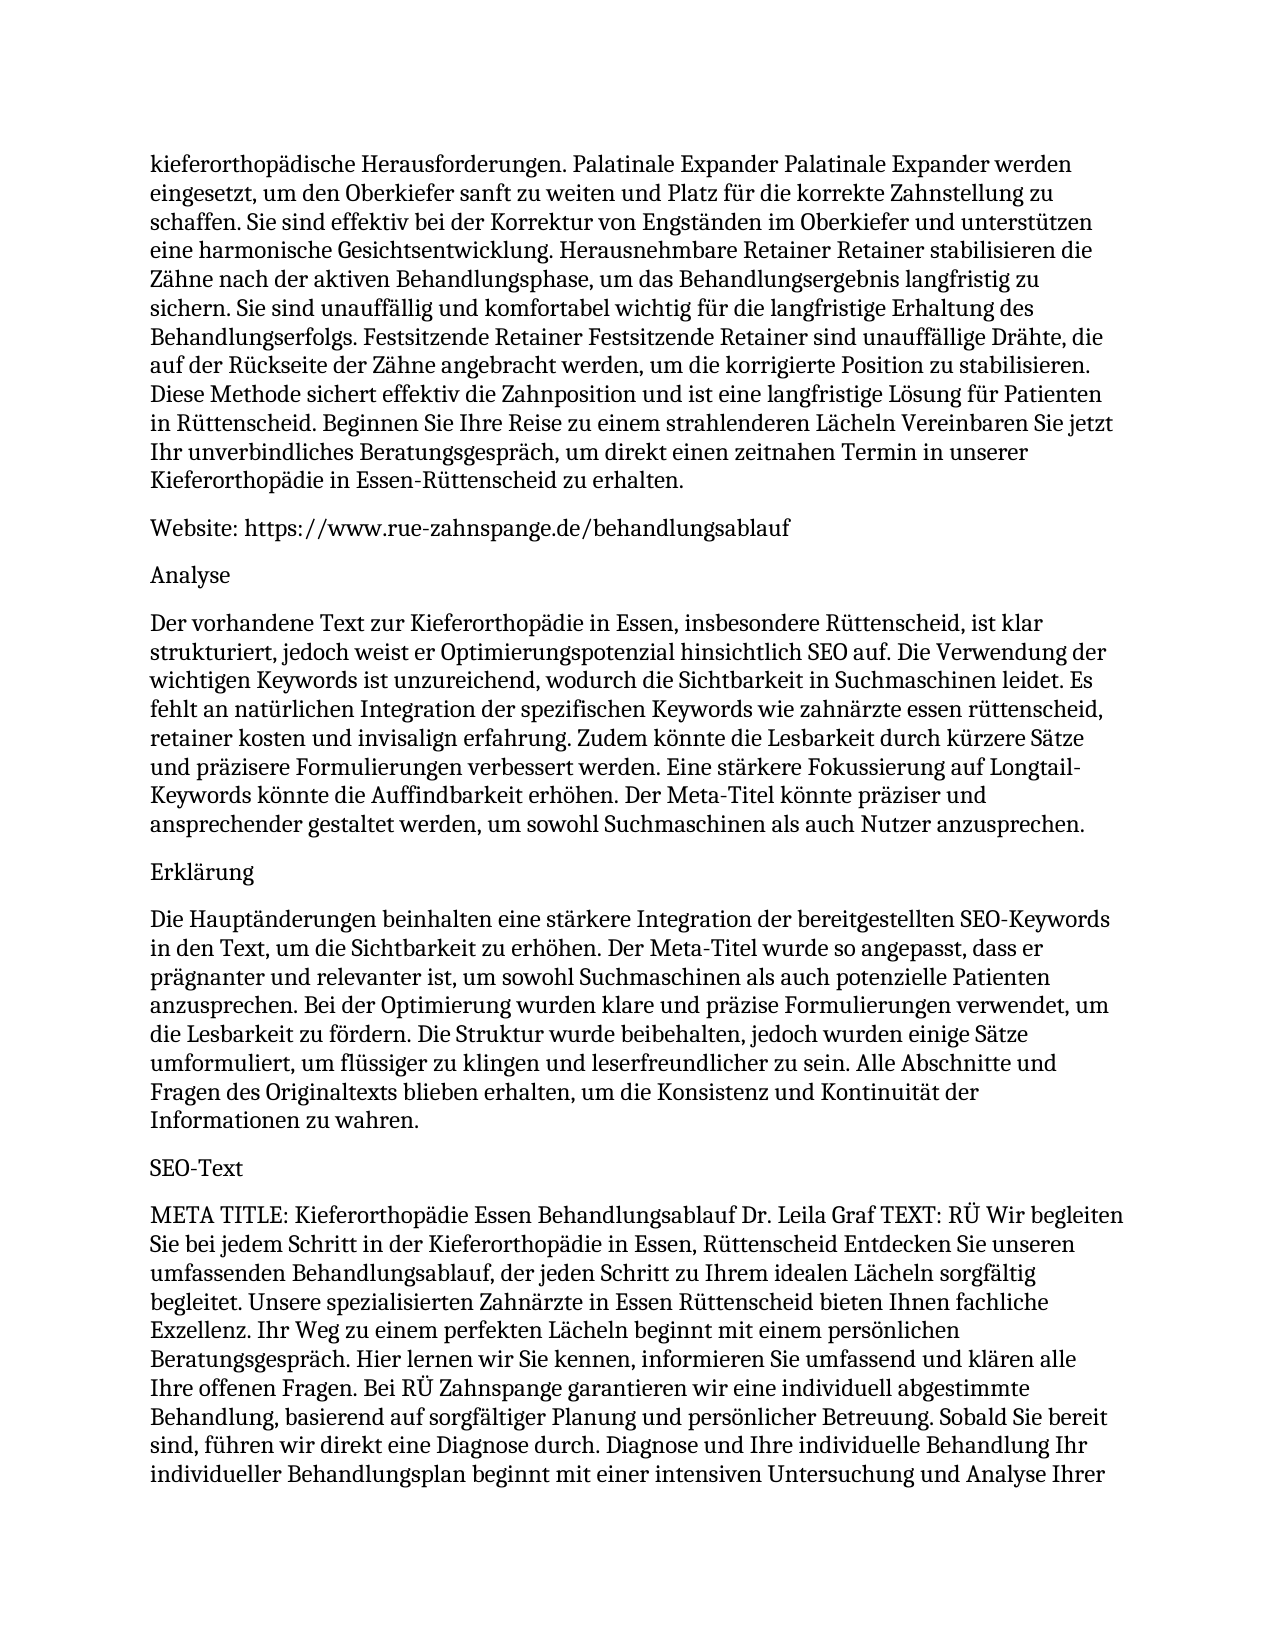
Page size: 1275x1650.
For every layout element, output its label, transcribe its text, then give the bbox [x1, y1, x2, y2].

text Die Hauptänderungen beinhalten eine stärkere Integration der bereitgestellten SEO-Keywords in den Text, um die Sichtbarkeit zu erhöhen. Der Meta-Titel wurde so angepasst, dass er prägnanter und relevanter ist, um sowohl Suchmaschinen als auch potenzielle Patienten anzusprechen. Bei der Optimierung wurden klare und präzise Formulierungen verwendet, um die Lesbarkeit zu fördern. Die Struktur wurde beibehalten, jedoch wurden einige Sätze umformuliert, um flüssiger zu klingen und leserfreundlicher zu sein. Alle Abschnitte und Fragen des Originaltexts blieben erhalten, um die Konsistenz und Kontinuität der Informationen zu wahren. [150, 905, 1125, 1135]
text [150, 150, 1125, 495]
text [150, 1201, 1125, 1489]
text Erklärung [150, 857, 1125, 886]
text Analyse [150, 561, 1125, 590]
text Website: https://www.rue-zahnspange.de/behandlungsablauf [150, 514, 1125, 542]
text SEO-Text [150, 1154, 1125, 1182]
text Der vorhandene Text zur Kieferorthopädie in Essen, insbesondere Rüttenscheid, ist klar strukturiert, jedoch weist er Optimierungspotenzial hinsichtlich SEO auf. Die Verwendung der wichtigen Keywords ist unzureichend, wodurch die Sichtbarkeit in Suchmaschinen leidet. Es fehlt an natürlichen Integration der spezifischen Keywords wie zahnärzte essen rüttenscheid, retainer kosten und invisalign erfahrung. Zudem könnte die Lesbarkeit durch kürzere Sätze und präzisere Formulierungen verbessert werden. Eine stärkere Fokussierung auf Longtail-Keywords könnte die Auffindbarkeit erhöhen. Der Meta-Titel könnte präziser und ansprechender gestaltet werden, um sowohl Suchmaschinen als auch Nutzer anzusprechen. [150, 609, 1125, 839]
